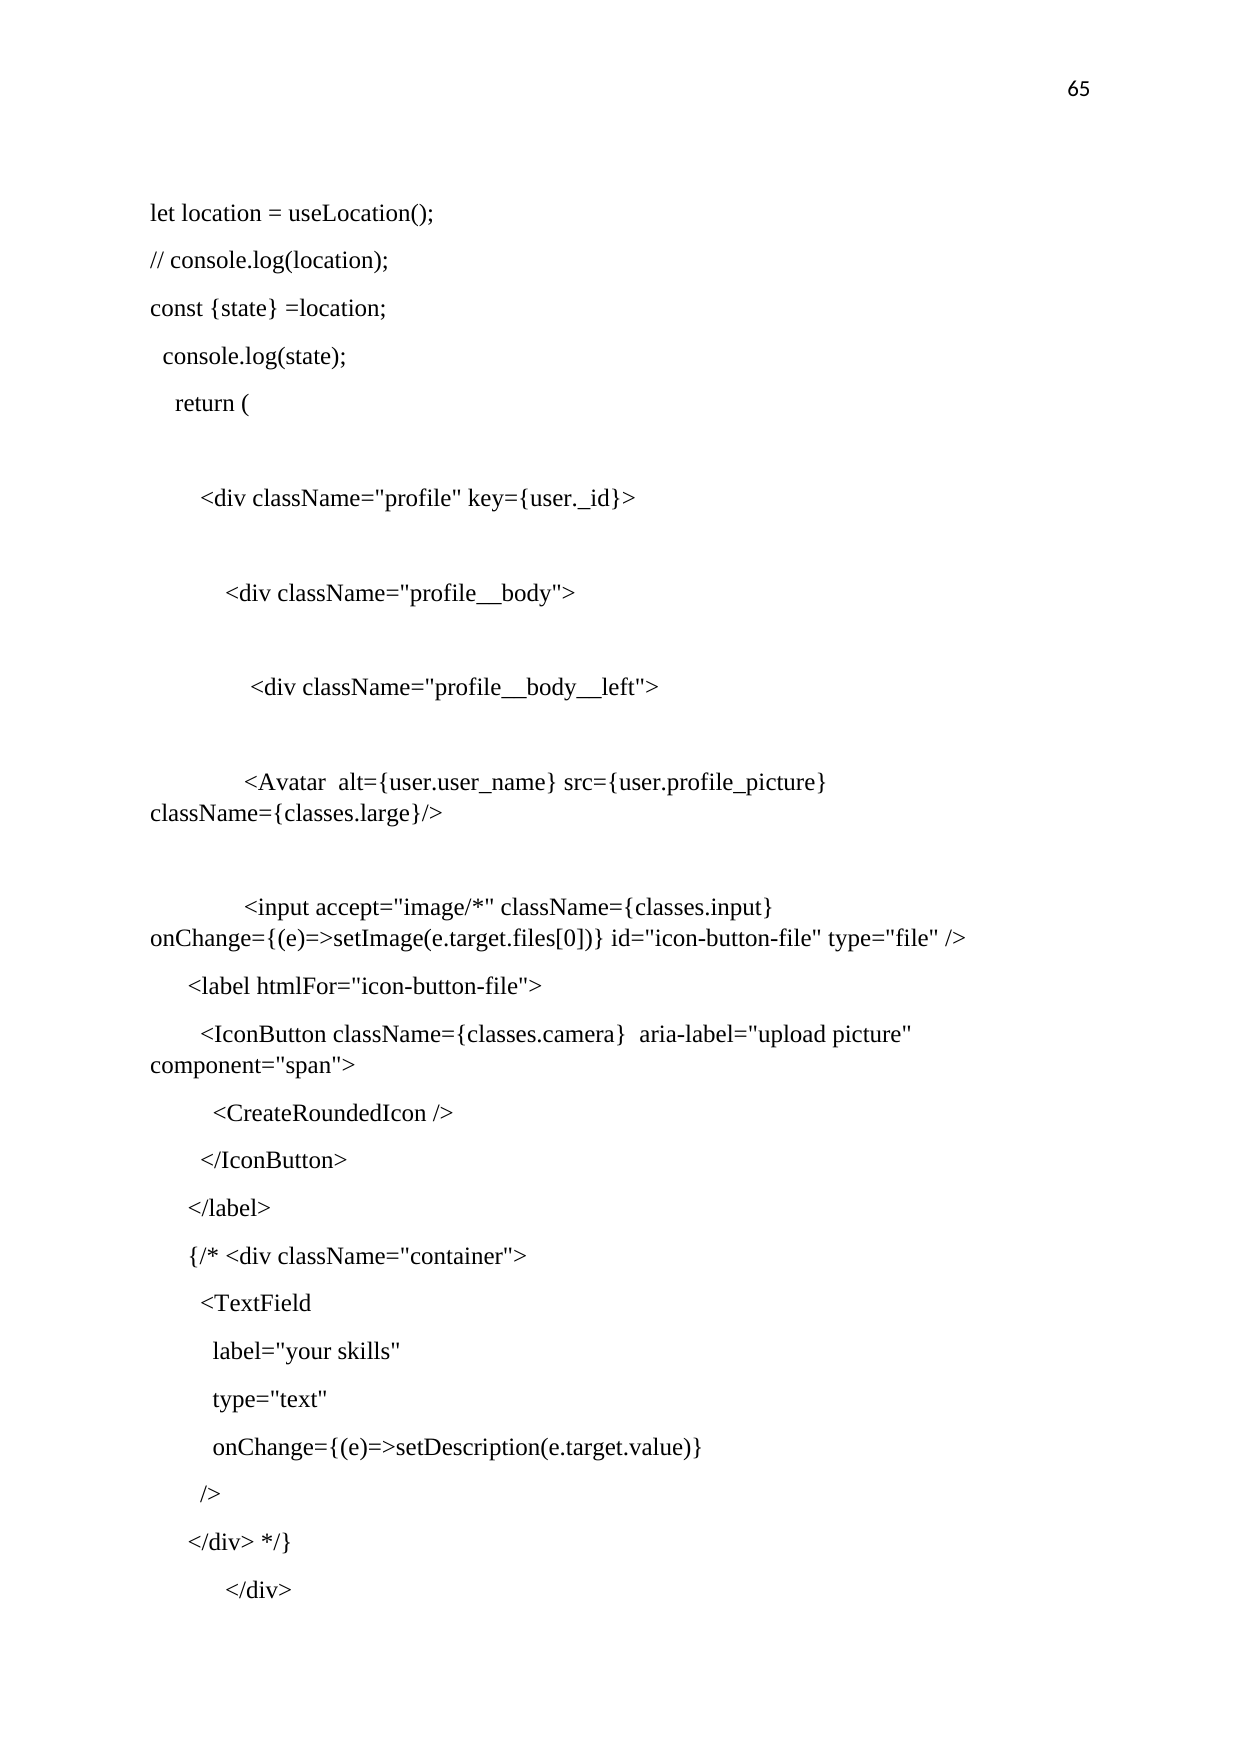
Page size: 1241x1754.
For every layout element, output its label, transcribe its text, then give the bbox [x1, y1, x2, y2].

text </div> */} [150, 1527, 1090, 1556]
text /> [150, 1479, 1090, 1508]
text const {state} =location; [150, 293, 1090, 322]
text <div className="profile__body__left"> [150, 672, 1090, 701]
text <TextField [150, 1288, 1090, 1317]
text <IconButton className={classes.camera} aria-label="upload picture" component="span"> [150, 1019, 1090, 1079]
text // console.log(location); [150, 245, 1090, 274]
text <div className="profile__body"> [150, 578, 1090, 606]
text <CreateRoundedIcon /> [150, 1098, 1090, 1126]
text {/* <div className="container"> [150, 1241, 1090, 1269]
text <Avatar alt={user.user_name} src={user.profile_picture} className={classes.large}/> [150, 767, 1090, 827]
text let location = useLocation(); [150, 198, 1090, 226]
text <label htmlFor="icon-button-file"> [150, 971, 1090, 1000]
text </label> [150, 1193, 1090, 1222]
text type="text" [150, 1384, 1090, 1413]
text label="your skills" [150, 1336, 1090, 1365]
text </div> [150, 1575, 1090, 1603]
text <input accept="image/*" className={classes.input} onChange={(e)=>setImage(e.target.files[0])} id="icon-button-file" type="file" /> [150, 892, 1090, 952]
text return ( [150, 388, 1090, 417]
text console.log(state); [150, 341, 1090, 369]
text <div className="profile" key={user._id}> [150, 483, 1090, 512]
text onChange={(e)=>setDescription(e.target.value)} [150, 1432, 1090, 1460]
text </IconButton> [150, 1145, 1090, 1174]
